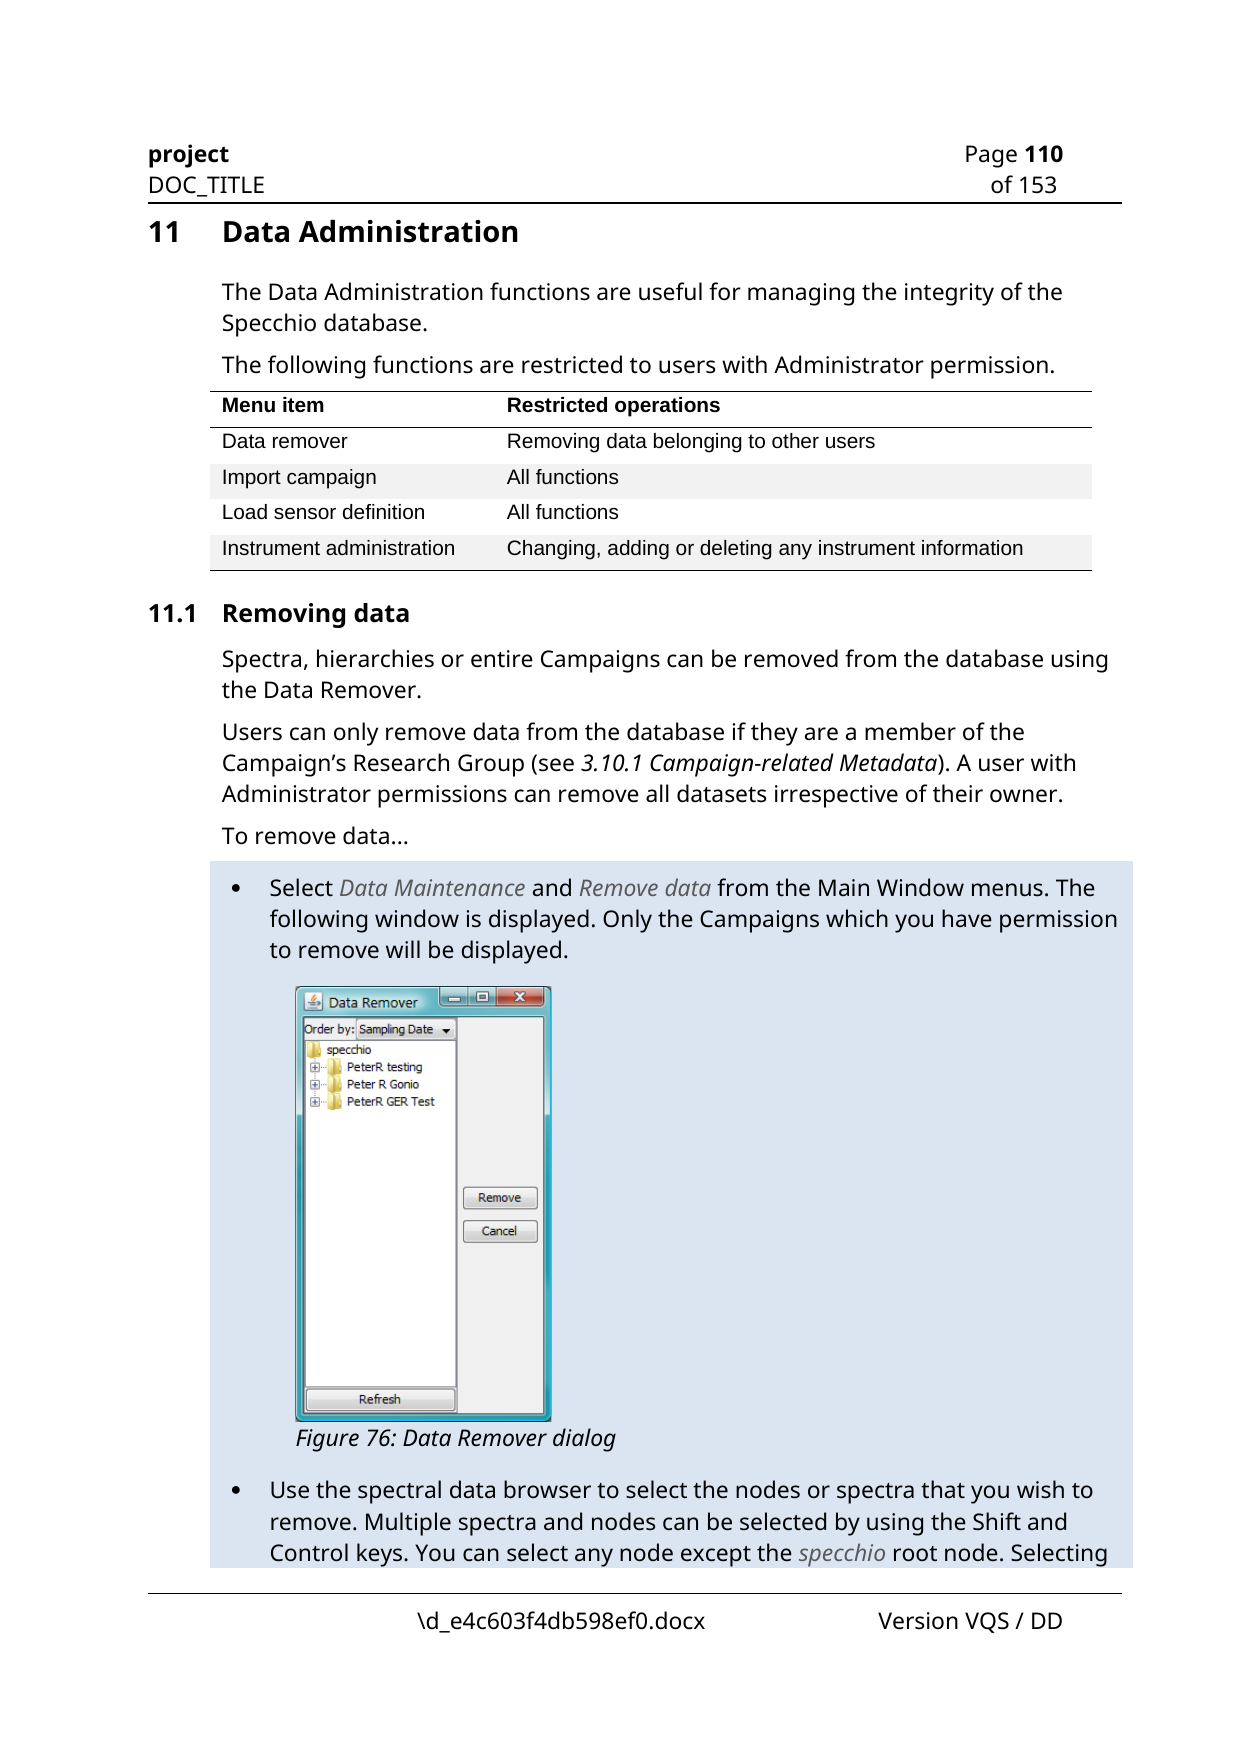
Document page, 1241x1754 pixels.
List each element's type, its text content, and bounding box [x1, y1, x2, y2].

subtitle Removing data [148, 596, 1122, 630]
table_cell Load sensor definition [210, 499, 495, 534]
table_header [210, 861, 1133, 1568]
subtitle Data Administration [148, 211, 1122, 251]
table_cell Data remover [210, 428, 495, 464]
table_header Menu item [210, 392, 495, 427]
picture [295, 986, 552, 1422]
table_cell Instrument administration [210, 535, 495, 570]
table_cell Changing, adding or deleting any instrument information [495, 535, 1092, 570]
table_cell All functions [495, 464, 1092, 499]
text To remove data... [222, 819, 1122, 851]
text The Data Administration functions are useful for managing the integrity of the Specchio database. [222, 276, 1122, 339]
table_cell Import campaign [210, 464, 495, 499]
text The following functions are restricted to users with Administrator permission. [222, 349, 1122, 380]
text Spectra, hierarchies or entire Campaigns can be removed from the database using the Data Remover. [222, 642, 1122, 705]
table_cell Removing data belonging to other users [495, 428, 1092, 464]
table_cell All functions [495, 499, 1092, 534]
table_header Restricted operations [495, 392, 1092, 427]
